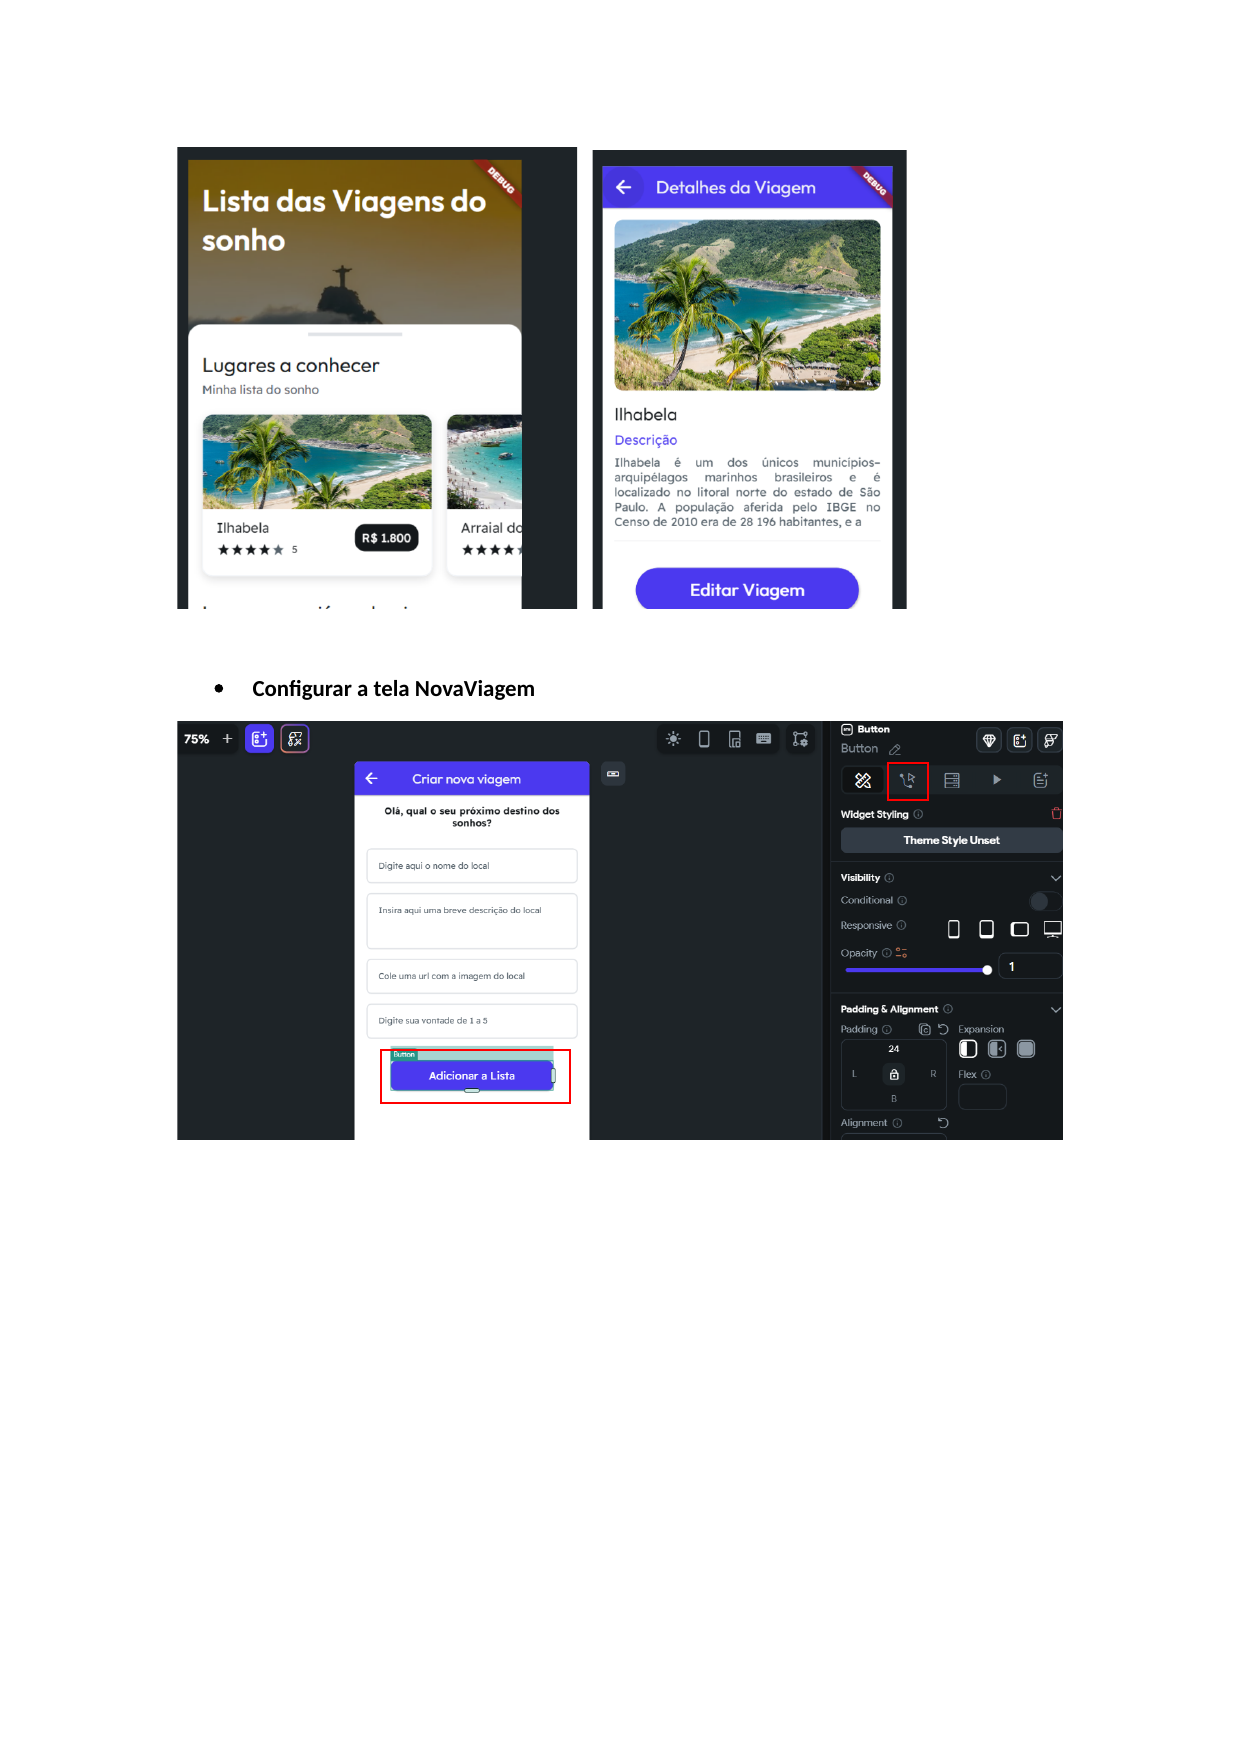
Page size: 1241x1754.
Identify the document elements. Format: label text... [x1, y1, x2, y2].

picture [177, 721, 1063, 1140]
picture [592, 150, 907, 609]
picture [177, 147, 578, 609]
list Configurar a tela NovaViagem [215, 674, 1063, 702]
